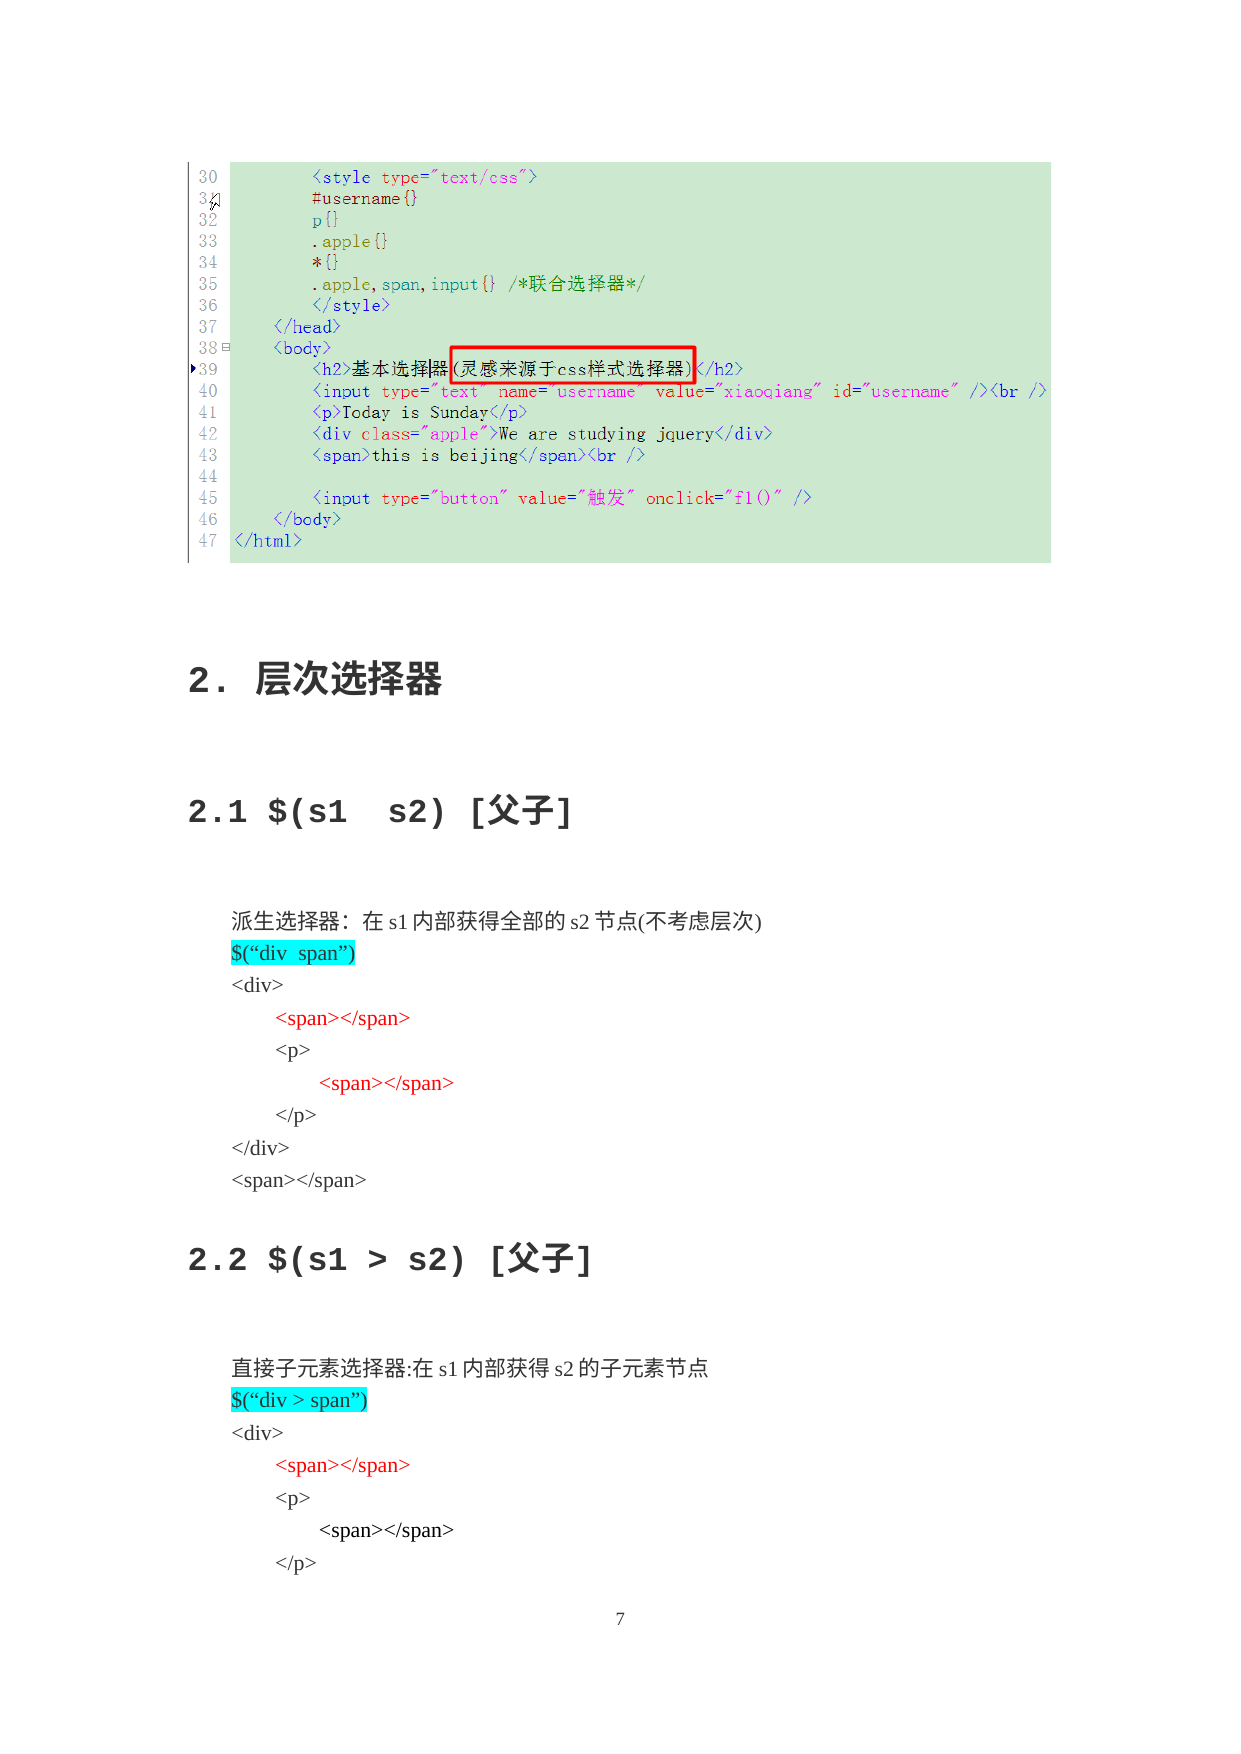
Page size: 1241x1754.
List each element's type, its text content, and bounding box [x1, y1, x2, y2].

text <span></span> [231, 1001, 1053, 1034]
text <div> [187, 1416, 1053, 1448]
text 直接子元素选择器:在s1内部获得s2的子元素节点 [187, 1351, 1053, 1383]
picture [187, 162, 1052, 563]
text </div> [187, 1131, 1053, 1164]
text <span></span> [187, 1164, 1053, 1196]
text $(“div span”) [187, 936, 1053, 969]
subtitle 2. 层次选择器 [187, 644, 1053, 709]
subtitle 2.1 $(s1 s2) [父子] [187, 776, 1053, 841]
text <p> [231, 1034, 1053, 1066]
text <span></span> [231, 1448, 1053, 1481]
text </p> [231, 1099, 1053, 1131]
text 派生选择器：在s1内部获得全部的s2节点(不考虑层次) [187, 904, 1053, 936]
text <span></span> [275, 1513, 1053, 1546]
text <p> [231, 1481, 1053, 1513]
text <div> [187, 969, 1053, 1001]
subtitle 2.2 $(s1 > s2) [父子] [187, 1223, 1053, 1288]
text $(“div > span”) [187, 1383, 1053, 1416]
text </p> [231, 1546, 1053, 1578]
text <span></span> [275, 1066, 1053, 1099]
